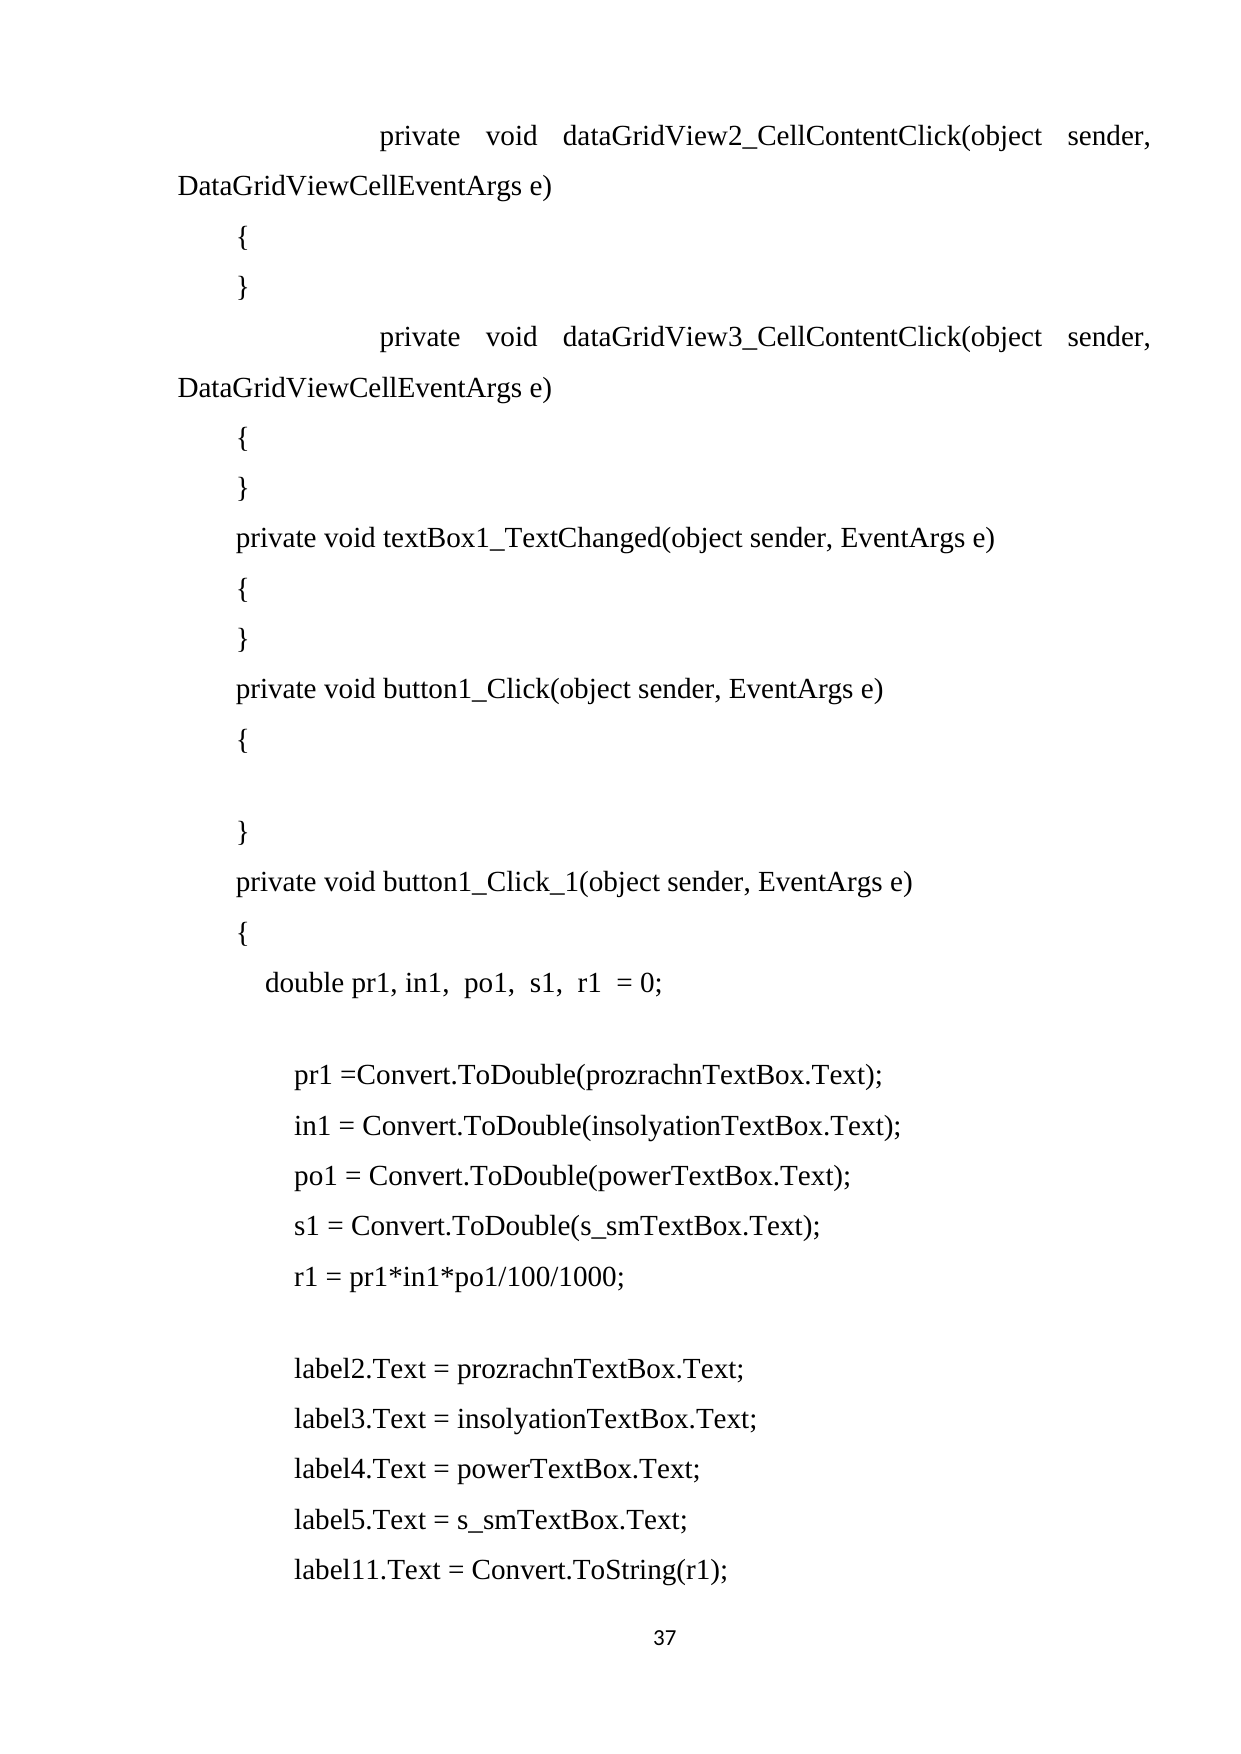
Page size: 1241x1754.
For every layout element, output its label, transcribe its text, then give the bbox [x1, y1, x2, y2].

text s1 = Convert.ToDouble(s_smTextBox.Text); [177, 1208, 1152, 1242]
text private void button1_Click(object sender, EventArgs e) [177, 672, 1152, 705]
text in1 = Convert.ToDouble(insolyationTextBox.Text); [177, 1108, 1152, 1141]
text } [177, 621, 1152, 655]
text double pr1, in1, po1, s1, r1 = 0; [177, 965, 1152, 999]
text r1 = pr1*in1*po1/100/1000; [177, 1259, 1152, 1292]
text label11.Text = Convert.ToString(r1); [177, 1552, 1152, 1586]
text { [177, 219, 1152, 252]
text label2.Text = prozrachnTextBox.Text; [177, 1351, 1152, 1384]
text label4.Text = powerTextBox.Text; [177, 1452, 1152, 1485]
text po1 = Convert.ToDouble(powerTextBox.Text); [177, 1158, 1152, 1192]
text private void textBox1_TextChanged(object sender, EventArgs e) [177, 521, 1152, 554]
text { [177, 722, 1152, 755]
text private void button1_Click_1(object sender, EventArgs e) [177, 864, 1152, 898]
text { [177, 420, 1152, 453]
text pr1 =Convert.ToDouble(prozrachnTextBox.Text); [177, 1057, 1152, 1091]
text { [177, 571, 1152, 604]
text label3.Text = insolyationTextBox.Text; [177, 1401, 1152, 1435]
text } [177, 470, 1152, 504]
text private void dataGridView3_CellContentClick(object sender, DataGridViewCellEventArgs e) [177, 319, 1152, 403]
text } [177, 814, 1152, 848]
text } [177, 269, 1152, 303]
text label5.Text = s_smTextBox.Text; [177, 1502, 1152, 1535]
text private void dataGridView2_CellContentClick(object sender, DataGridViewCellEventArgs e) [177, 118, 1152, 202]
text { [177, 915, 1152, 948]
